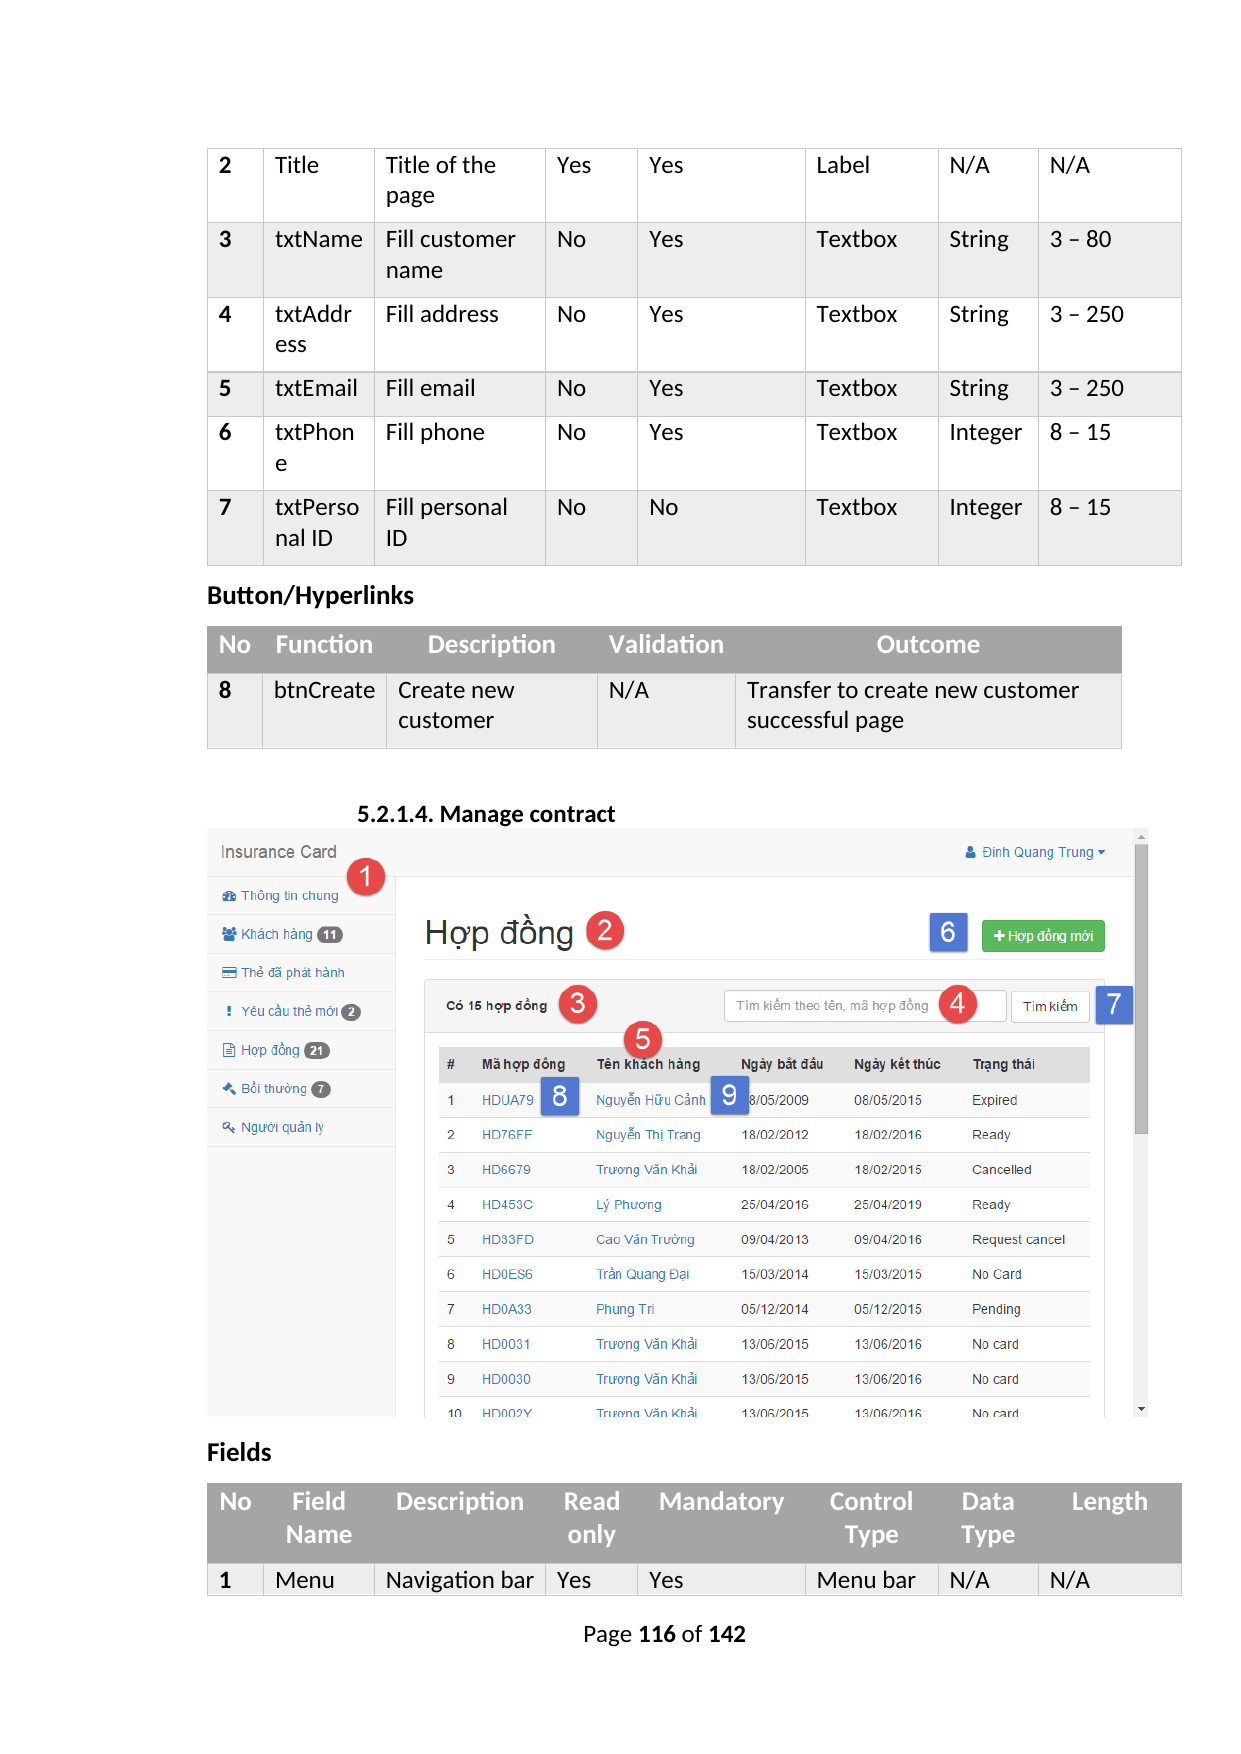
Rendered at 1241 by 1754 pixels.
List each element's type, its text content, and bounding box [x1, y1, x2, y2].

table_header Description [375, 1484, 545, 1563]
table_header No [208, 628, 262, 673]
table_cell Transfer to create new customer successful page [736, 674, 1121, 747]
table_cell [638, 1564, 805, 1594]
table_cell Integer [939, 491, 1038, 565]
table_header Outcome [736, 628, 1121, 673]
table_cell String [939, 223, 1038, 297]
table_cell 2 [208, 149, 263, 222]
table_cell Fill email [375, 373, 545, 416]
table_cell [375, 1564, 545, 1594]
table_cell txtAddress [264, 298, 374, 371]
text Fields [207, 1435, 1122, 1468]
table_cell 7 [208, 491, 263, 565]
table_cell Yes [638, 373, 805, 416]
table_cell Textbox [806, 373, 938, 416]
table_cell txtEmail [264, 373, 374, 416]
table_cell 8 – 15 [1039, 417, 1181, 490]
table_cell Create new customer [387, 674, 597, 747]
table_header Length [1039, 1484, 1181, 1563]
table_cell Title of the page [375, 149, 545, 222]
table_cell Fill address [375, 298, 545, 371]
table_cell Textbox [806, 491, 938, 565]
table_cell N/A [939, 149, 1038, 222]
table_cell No [546, 417, 637, 490]
table_cell btnCreate [263, 674, 386, 747]
table_header Data Type [939, 1484, 1038, 1563]
table_cell No [546, 491, 637, 565]
table_cell 3 – 250 [1039, 373, 1181, 416]
table_cell Textbox [806, 298, 938, 371]
table_cell Textbox [806, 417, 938, 490]
table_cell Yes [638, 149, 805, 222]
table_cell Yes [638, 298, 805, 371]
table_cell Fill personal ID [375, 491, 545, 565]
table_cell 8 – 15 [1039, 491, 1181, 565]
table_cell 8 [208, 674, 262, 747]
table_header Field Name [264, 1484, 374, 1563]
table_cell Integer [939, 417, 1038, 490]
subtitle Manage contract [357, 798, 1122, 828]
table_cell No [546, 373, 637, 416]
table_cell No [546, 298, 637, 371]
table_cell Yes [638, 223, 805, 297]
table_cell 3 [208, 223, 263, 297]
table_header No [208, 1484, 263, 1563]
table_cell Textbox [806, 223, 938, 297]
table_cell txtPersonal ID [264, 491, 374, 565]
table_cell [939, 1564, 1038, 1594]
table_cell String [939, 298, 1038, 371]
table_header Validation [598, 628, 735, 673]
table_cell txtPhone [264, 417, 374, 490]
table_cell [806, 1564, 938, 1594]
table_header Control Type [806, 1484, 938, 1563]
table_cell No [638, 491, 805, 565]
table_header Read only [546, 1484, 637, 1563]
table_cell 6 [208, 417, 263, 490]
table_header Description [387, 628, 597, 673]
table_cell N/A [1039, 149, 1181, 222]
table_cell Fill customer name [375, 223, 545, 297]
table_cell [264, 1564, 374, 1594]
table_cell Yes [638, 417, 805, 490]
table_cell 3 – 80 [1039, 223, 1181, 297]
table_header Function [263, 628, 386, 673]
table_cell txtName [264, 223, 374, 297]
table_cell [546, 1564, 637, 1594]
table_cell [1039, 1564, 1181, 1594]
table_cell Label [806, 149, 938, 222]
table_cell Title [264, 149, 374, 222]
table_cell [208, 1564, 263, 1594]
table_cell Yes [546, 149, 637, 222]
table_cell 3 – 250 [1039, 298, 1181, 371]
table_cell Fill phone [375, 417, 545, 490]
table_header Mandatory [638, 1484, 805, 1563]
table_cell No [546, 223, 637, 297]
table_cell 4 [208, 298, 263, 371]
table_cell String [939, 373, 1038, 416]
table_cell N/A [598, 674, 735, 747]
text Button/Hyperlinks [207, 578, 1122, 611]
picture [206, 828, 1149, 1417]
table_cell 5 [208, 373, 263, 416]
